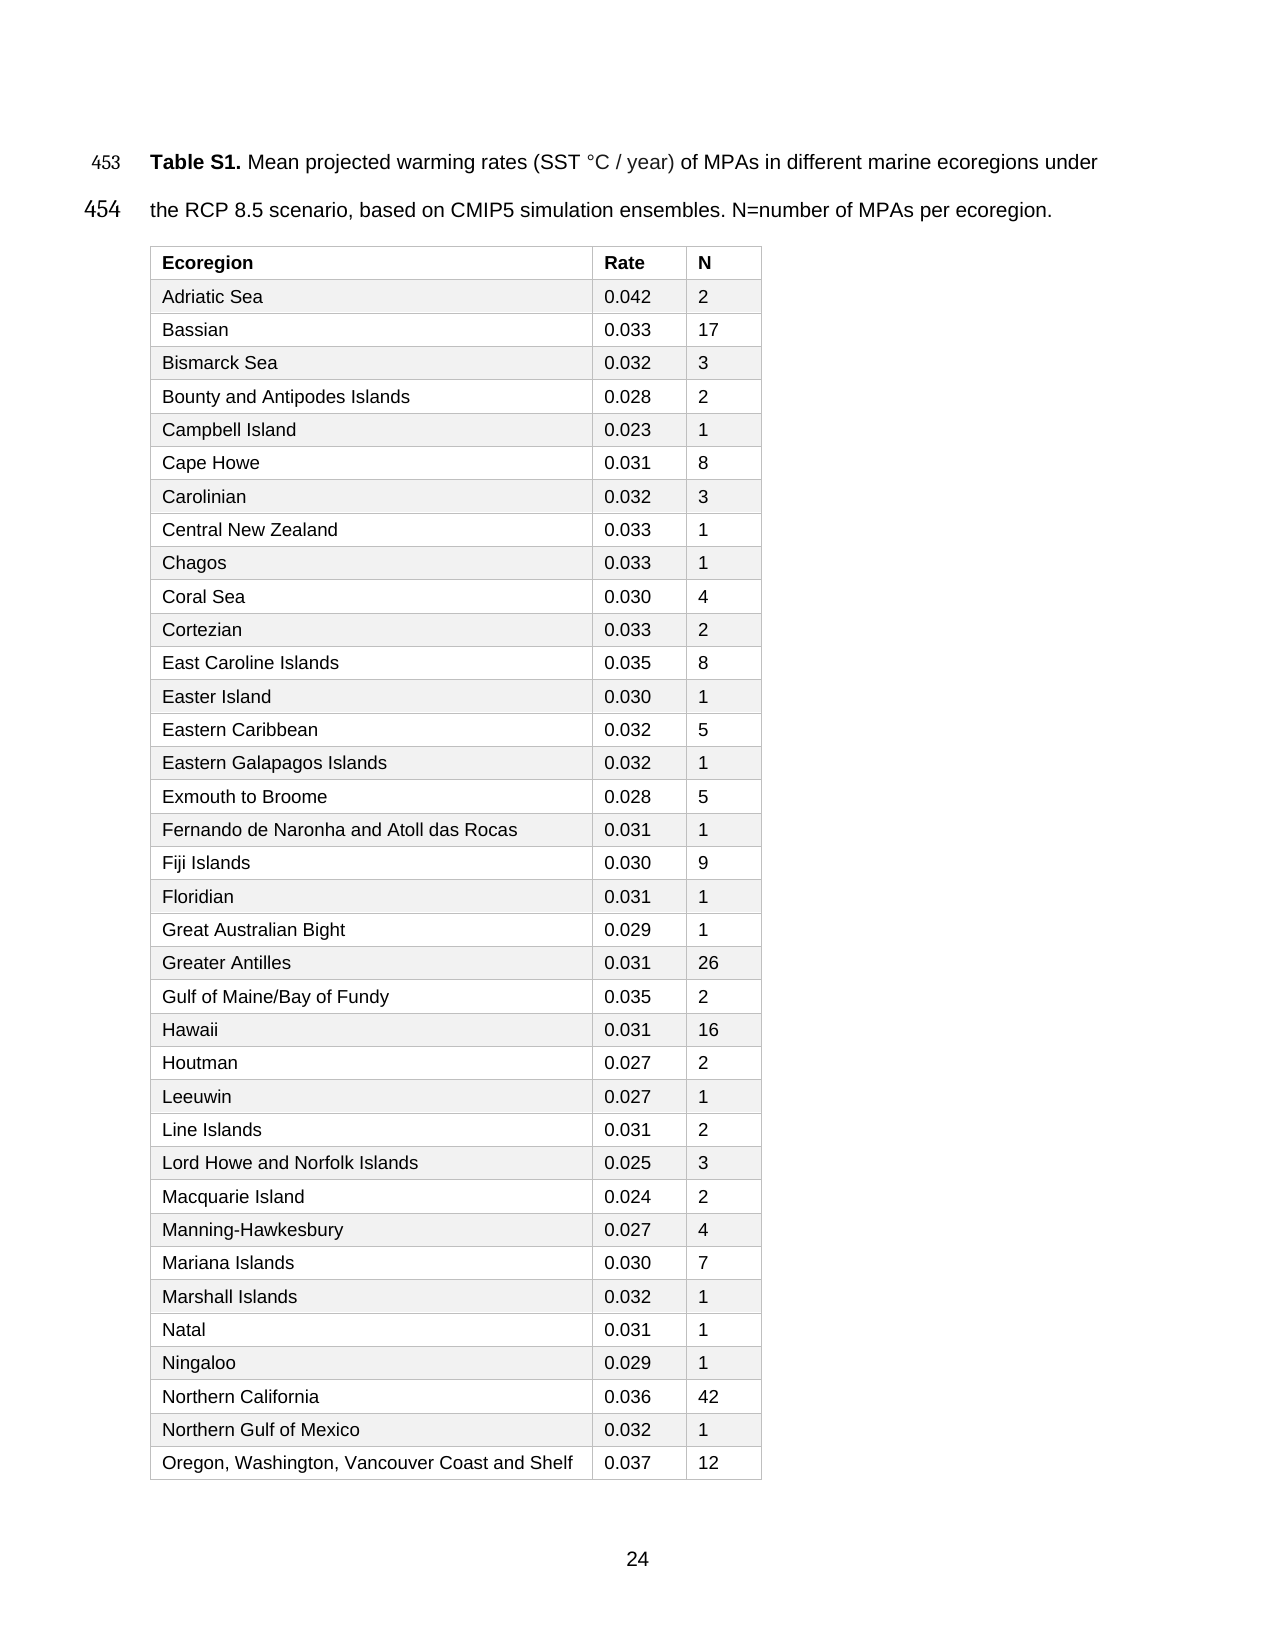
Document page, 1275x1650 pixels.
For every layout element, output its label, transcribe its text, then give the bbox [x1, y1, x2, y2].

table_cell Coral Sea [151, 580, 592, 612]
table_cell 0.031 [593, 1314, 686, 1346]
table_cell 9 [687, 847, 761, 879]
table_cell 8 [687, 447, 761, 479]
table_cell 3 [687, 1147, 761, 1179]
table_cell Northern California [151, 1380, 592, 1412]
table_cell 7 [687, 1247, 761, 1279]
table_cell 0.042 [593, 280, 686, 312]
table_cell 5 [687, 714, 761, 746]
table_cell Central New Zealand [151, 514, 592, 546]
table_cell 17 [687, 314, 761, 346]
table_cell 0.030 [593, 680, 686, 712]
table_cell 1 [687, 1414, 761, 1446]
table_cell 0.033 [593, 614, 686, 646]
table_cell 2 [687, 1180, 761, 1212]
table_cell 1 [687, 814, 761, 846]
table_cell 1 [687, 547, 761, 579]
table_cell 0.035 [593, 647, 686, 679]
table_cell 2 [687, 614, 761, 646]
table_cell 5 [687, 780, 761, 812]
table_cell Cortezian [151, 614, 592, 646]
table_cell Bassian [151, 314, 592, 346]
table_header Rate [593, 247, 686, 279]
table_cell 0.032 [593, 347, 686, 379]
table_cell 4 [687, 580, 761, 612]
table_cell 0.027 [593, 1214, 686, 1246]
table_cell Macquarie Island [151, 1180, 592, 1212]
table_cell Easter Island [151, 680, 592, 712]
table_cell 0.031 [593, 1114, 686, 1146]
table_cell East Caroline Islands [151, 647, 592, 679]
table_cell Gulf of Maine/Bay of Fundy [151, 980, 592, 1012]
table_cell Great Australian Bight [151, 914, 592, 946]
table_header N [687, 247, 761, 279]
table_cell Manning-Hawkesbury [151, 1214, 592, 1246]
table_cell 2 [687, 980, 761, 1012]
table_cell 3 [687, 480, 761, 512]
table_cell 0.030 [593, 1247, 686, 1279]
table_cell 0.029 [593, 1347, 686, 1379]
table_cell Houtman [151, 1047, 592, 1079]
table_cell Cape Howe [151, 447, 592, 479]
table_cell 0.025 [593, 1147, 686, 1179]
table_cell 0.023 [593, 414, 686, 446]
table_cell 4 [687, 1214, 761, 1246]
table_cell Eastern Galapagos Islands [151, 747, 592, 779]
table_cell 0.031 [593, 447, 686, 479]
table_cell Greater Antilles [151, 947, 592, 979]
table_cell 0.032 [593, 714, 686, 746]
table_cell Floridian [151, 880, 592, 912]
table_cell Exmouth to Broome [151, 780, 592, 812]
table_cell Northern Gulf of Mexico [151, 1414, 592, 1446]
table_cell 0.033 [593, 547, 686, 579]
table_cell 0.031 [593, 947, 686, 979]
table_cell 1 [687, 1314, 761, 1346]
table_cell 1 [687, 414, 761, 446]
table_cell 0.032 [593, 1280, 686, 1312]
table_cell 0.031 [593, 880, 686, 912]
table_cell Carolinian [151, 480, 592, 512]
table_cell 42 [687, 1380, 761, 1412]
table_cell 0.024 [593, 1180, 686, 1212]
table_cell Fiji Islands [151, 847, 592, 879]
table_cell Chagos [151, 547, 592, 579]
table_cell 0.037 [593, 1447, 686, 1479]
table_cell 2 [687, 280, 761, 312]
table_cell 1 [687, 747, 761, 779]
table_cell 0.028 [593, 780, 686, 812]
table_cell Bounty and Antipodes Islands [151, 380, 592, 412]
table_cell 1 [687, 680, 761, 712]
table_cell 2 [687, 380, 761, 412]
table_cell 16 [687, 1014, 761, 1046]
table_cell 0.028 [593, 380, 686, 412]
table_cell 1 [687, 1347, 761, 1379]
table_cell 0.035 [593, 980, 686, 1012]
table_cell 26 [687, 947, 761, 979]
table_cell 0.030 [593, 580, 686, 612]
table_cell Ningaloo [151, 1347, 592, 1379]
table_cell 0.027 [593, 1047, 686, 1079]
text Table S1. Mean projected warming rates (SST °C / year) of MPAs in different marine ecoregions under the RCP 8.5 scenario, based on CMIP5 simulation ensembles. N=number of MPAs per ecoregion. [150, 150, 1125, 222]
table_cell 0.033 [593, 314, 686, 346]
table_cell 0.032 [593, 480, 686, 512]
table_cell Line Islands [151, 1114, 592, 1146]
table_cell Natal [151, 1314, 592, 1346]
table_cell Marshall Islands [151, 1280, 592, 1312]
table_cell 0.032 [593, 747, 686, 779]
table_cell 0.033 [593, 514, 686, 546]
table_cell Hawaii [151, 1014, 592, 1046]
table_cell 0.031 [593, 1014, 686, 1046]
table_cell 12 [687, 1447, 761, 1479]
table_cell Mariana Islands [151, 1247, 592, 1279]
table_cell 0.031 [593, 814, 686, 846]
table_cell Fernando de Naronha and Atoll das Rocas [151, 814, 592, 846]
table_cell 0.032 [593, 1414, 686, 1446]
table_cell 2 [687, 1047, 761, 1079]
table_cell Adriatic Sea [151, 280, 592, 312]
table_cell 8 [687, 647, 761, 679]
table_cell 2 [687, 1114, 761, 1146]
table_cell 0.029 [593, 914, 686, 946]
table_cell Oregon, Washington, Vancouver Coast and Shelf [151, 1447, 592, 1479]
table_cell Bismarck Sea [151, 347, 592, 379]
table_cell 3 [687, 347, 761, 379]
table_cell 0.030 [593, 847, 686, 879]
table_cell 1 [687, 1280, 761, 1312]
table_cell 0.027 [593, 1080, 686, 1112]
table_cell Lord Howe and Norfolk Islands [151, 1147, 592, 1179]
table_cell 1 [687, 914, 761, 946]
table_cell 1 [687, 514, 761, 546]
table_cell 0.036 [593, 1380, 686, 1412]
table_cell Eastern Caribbean [151, 714, 592, 746]
table_cell 1 [687, 880, 761, 912]
table_cell Campbell Island [151, 414, 592, 446]
table_cell Leeuwin [151, 1080, 592, 1112]
table_header Ecoregion [151, 247, 592, 279]
table_cell 1 [687, 1080, 761, 1112]
